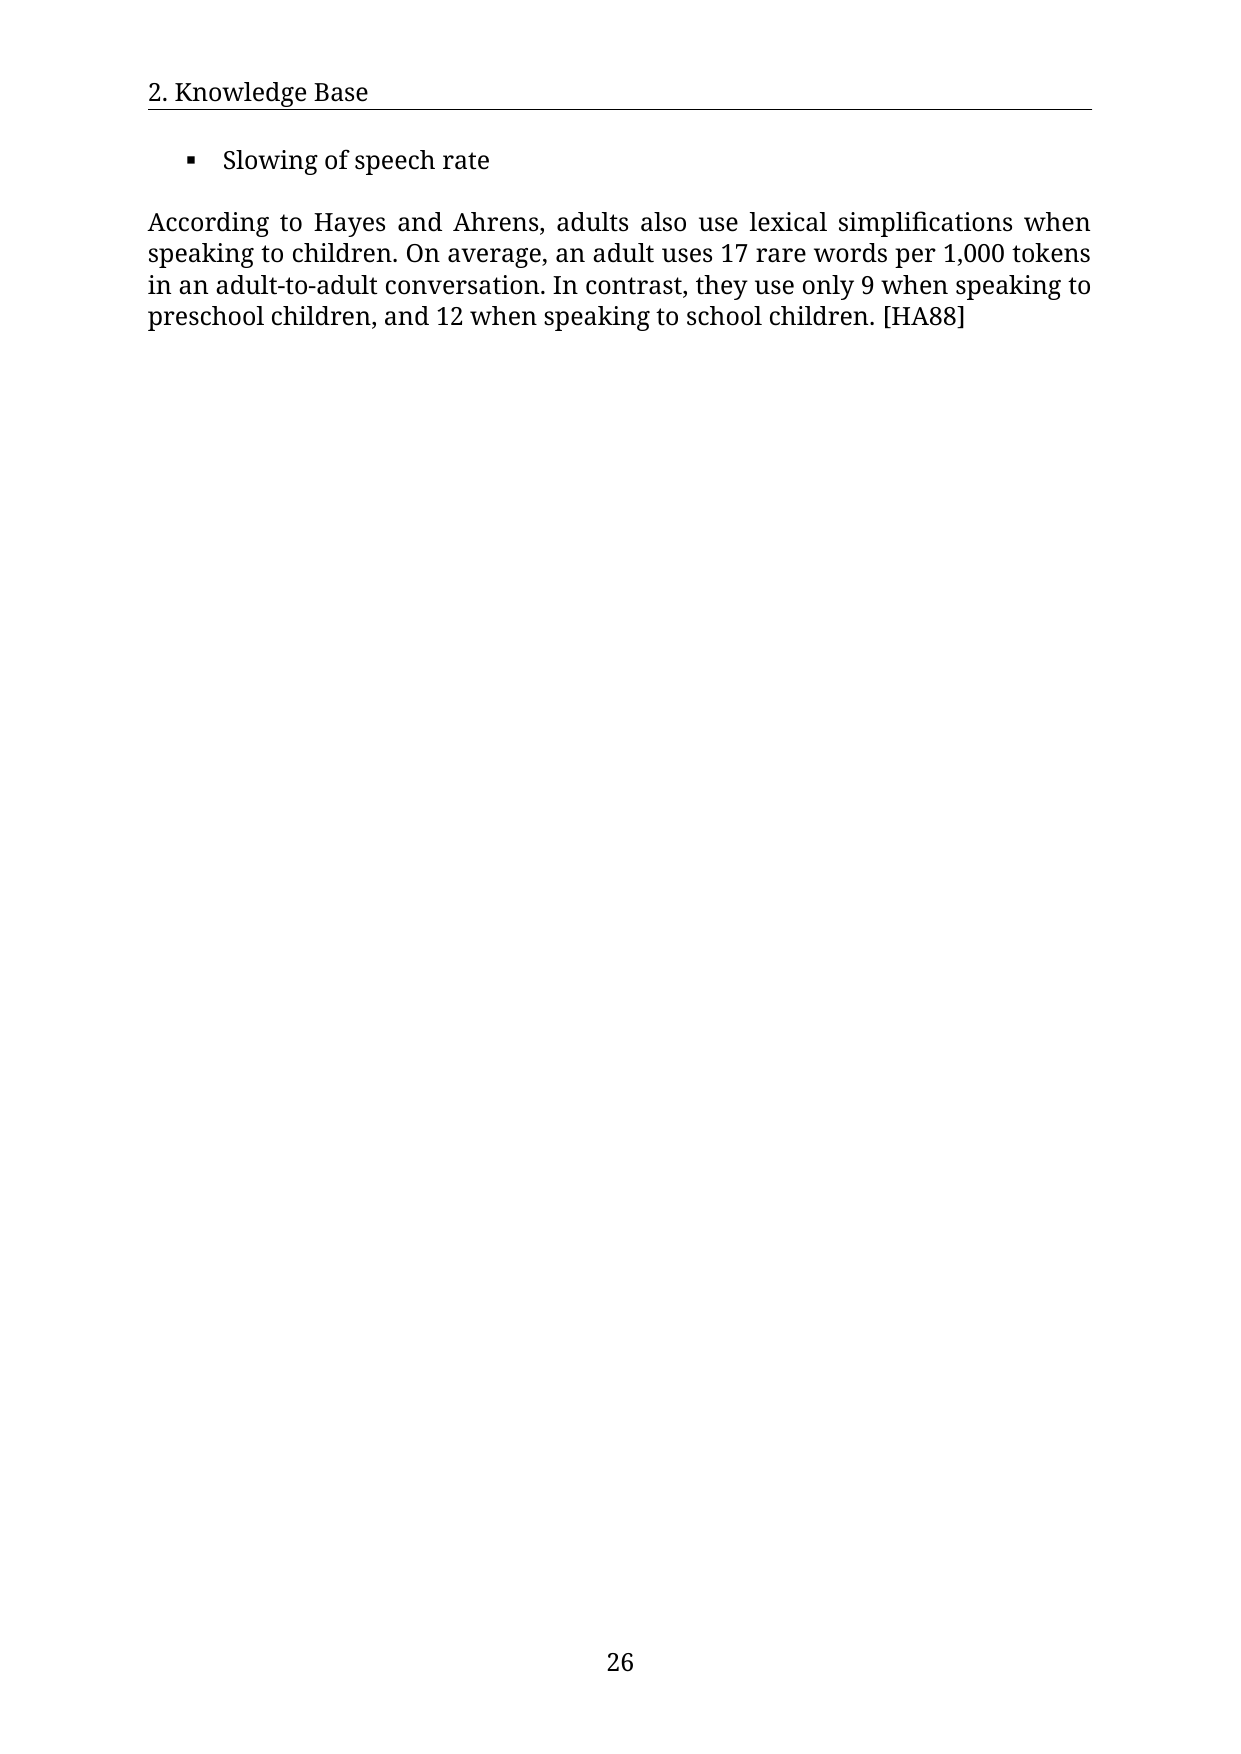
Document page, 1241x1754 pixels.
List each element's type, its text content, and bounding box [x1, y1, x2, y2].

text According to Hayes and Ahrens, adults also use lexical simplifications when speaking to children. On average, an adult uses 17 rare words per 1,000 tokens in an adult-to-adult conversation. In contrast, they use only 9 when speaking to preschool children, and 12 when speaking to school children. [HA88] [148, 207, 1092, 332]
list Slowing of speech rate [185, 144, 1092, 175]
